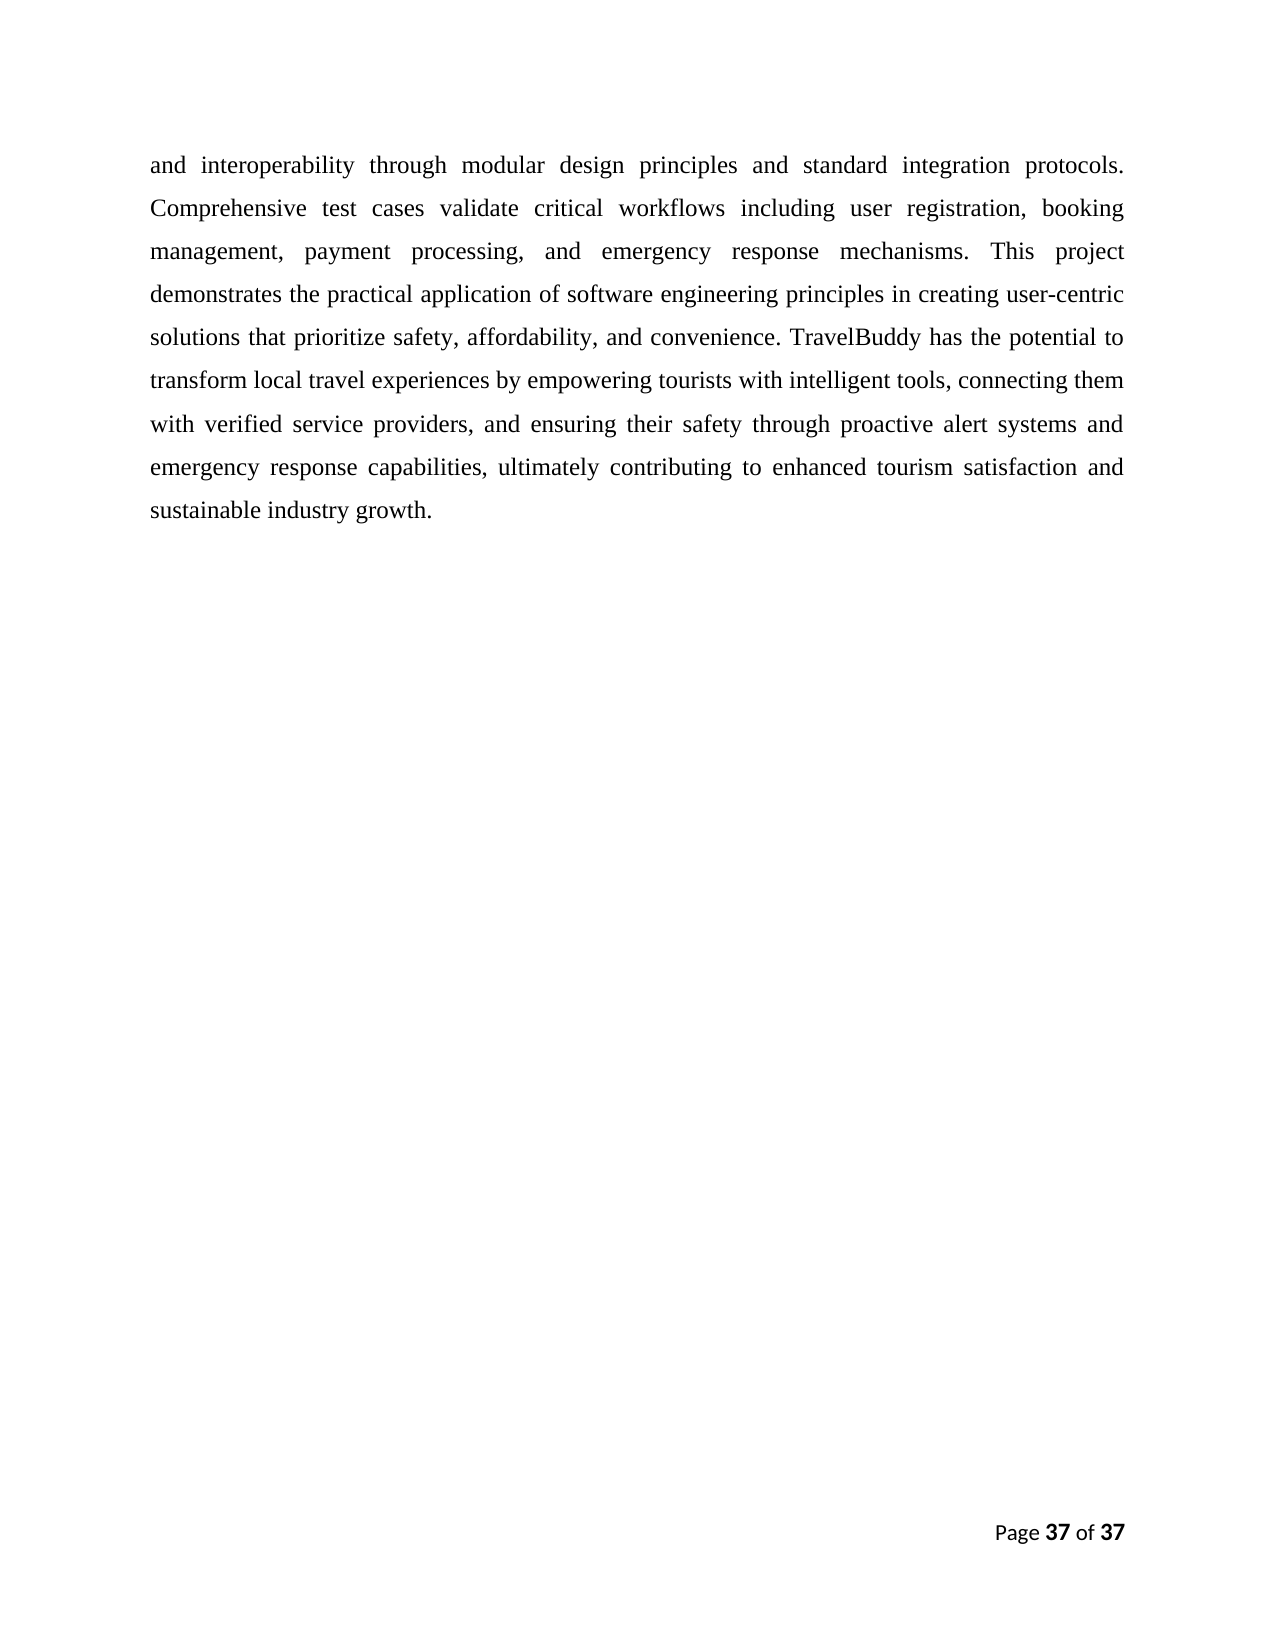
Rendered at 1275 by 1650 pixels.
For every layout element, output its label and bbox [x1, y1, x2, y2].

text [150, 150, 1125, 524]
